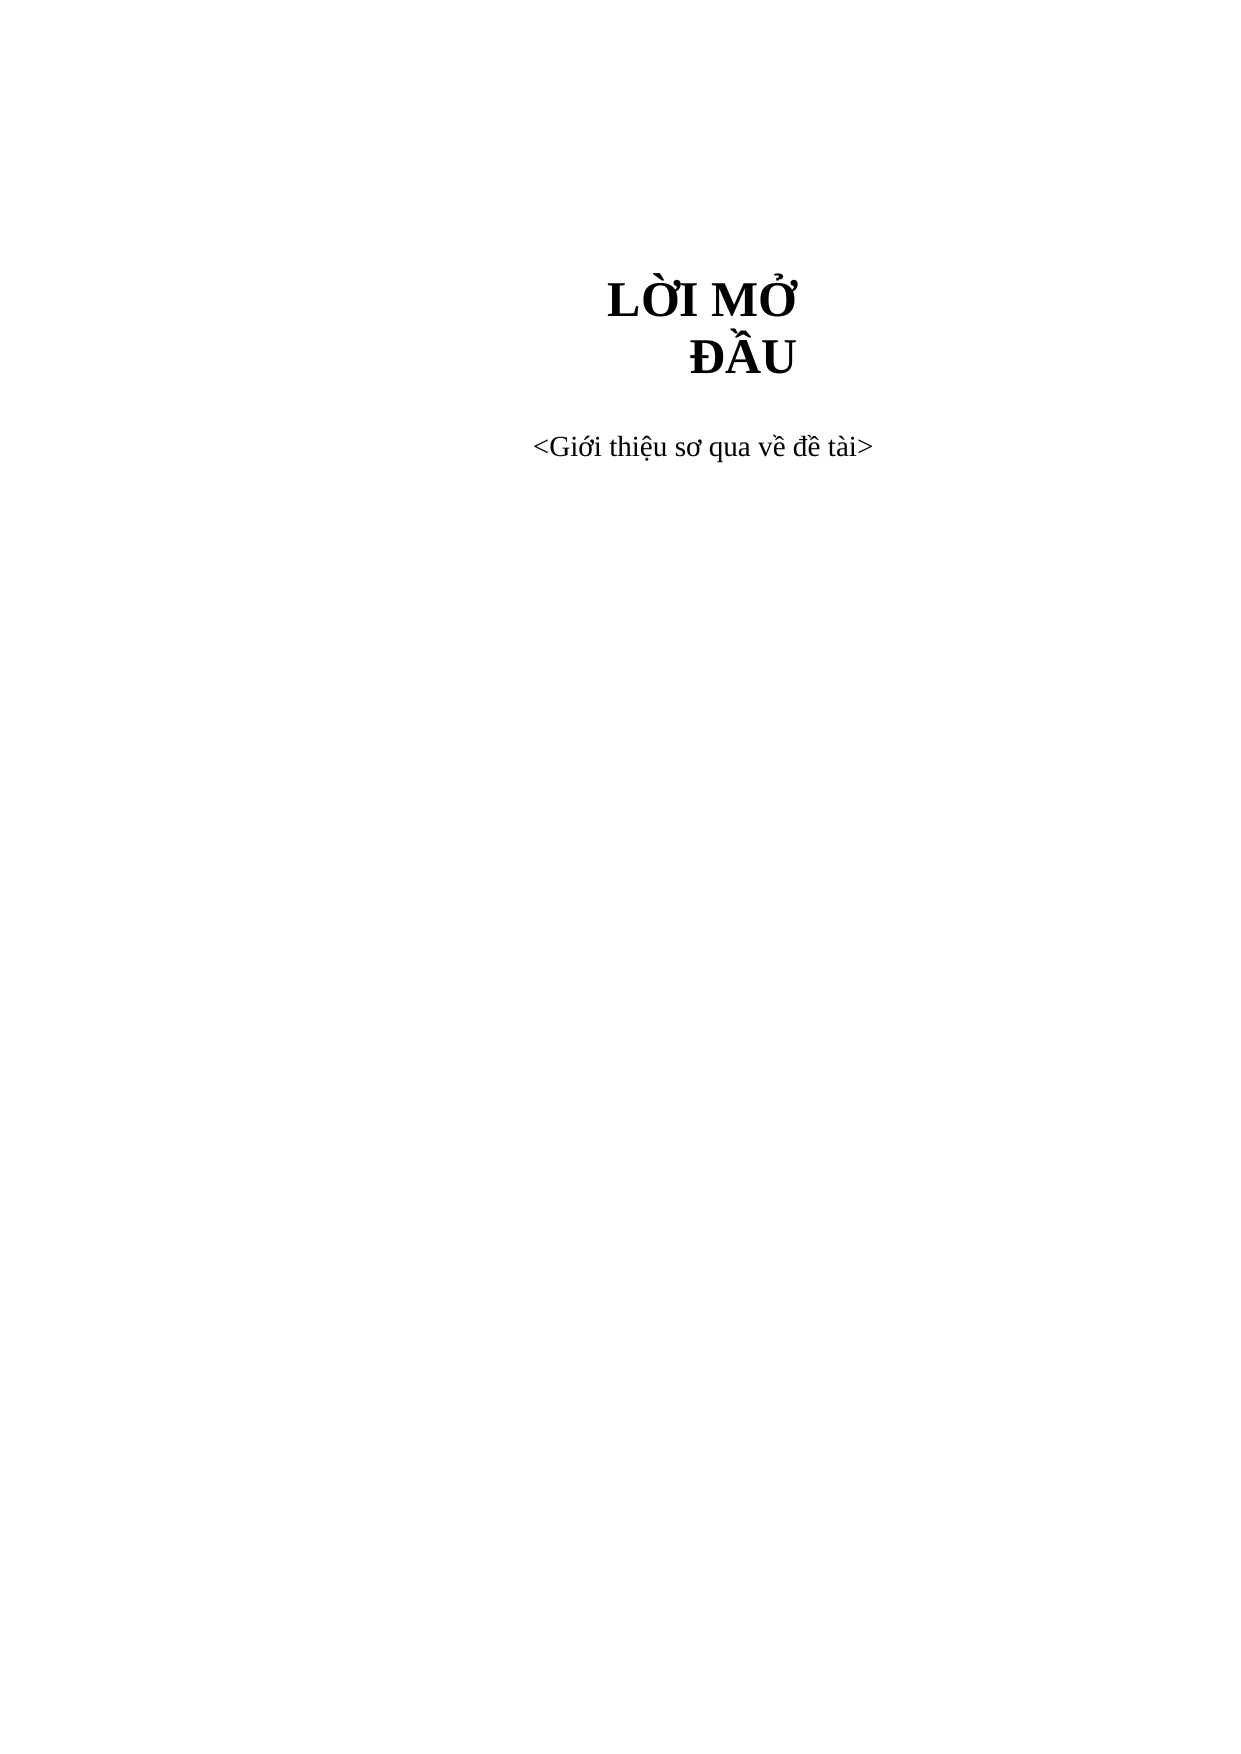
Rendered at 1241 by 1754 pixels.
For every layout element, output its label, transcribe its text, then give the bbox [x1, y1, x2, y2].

text <Giới thiệu sơ qua về đề tài> [208, 429, 1102, 463]
text LỜI MỞ ĐẦU [208, 269, 798, 384]
